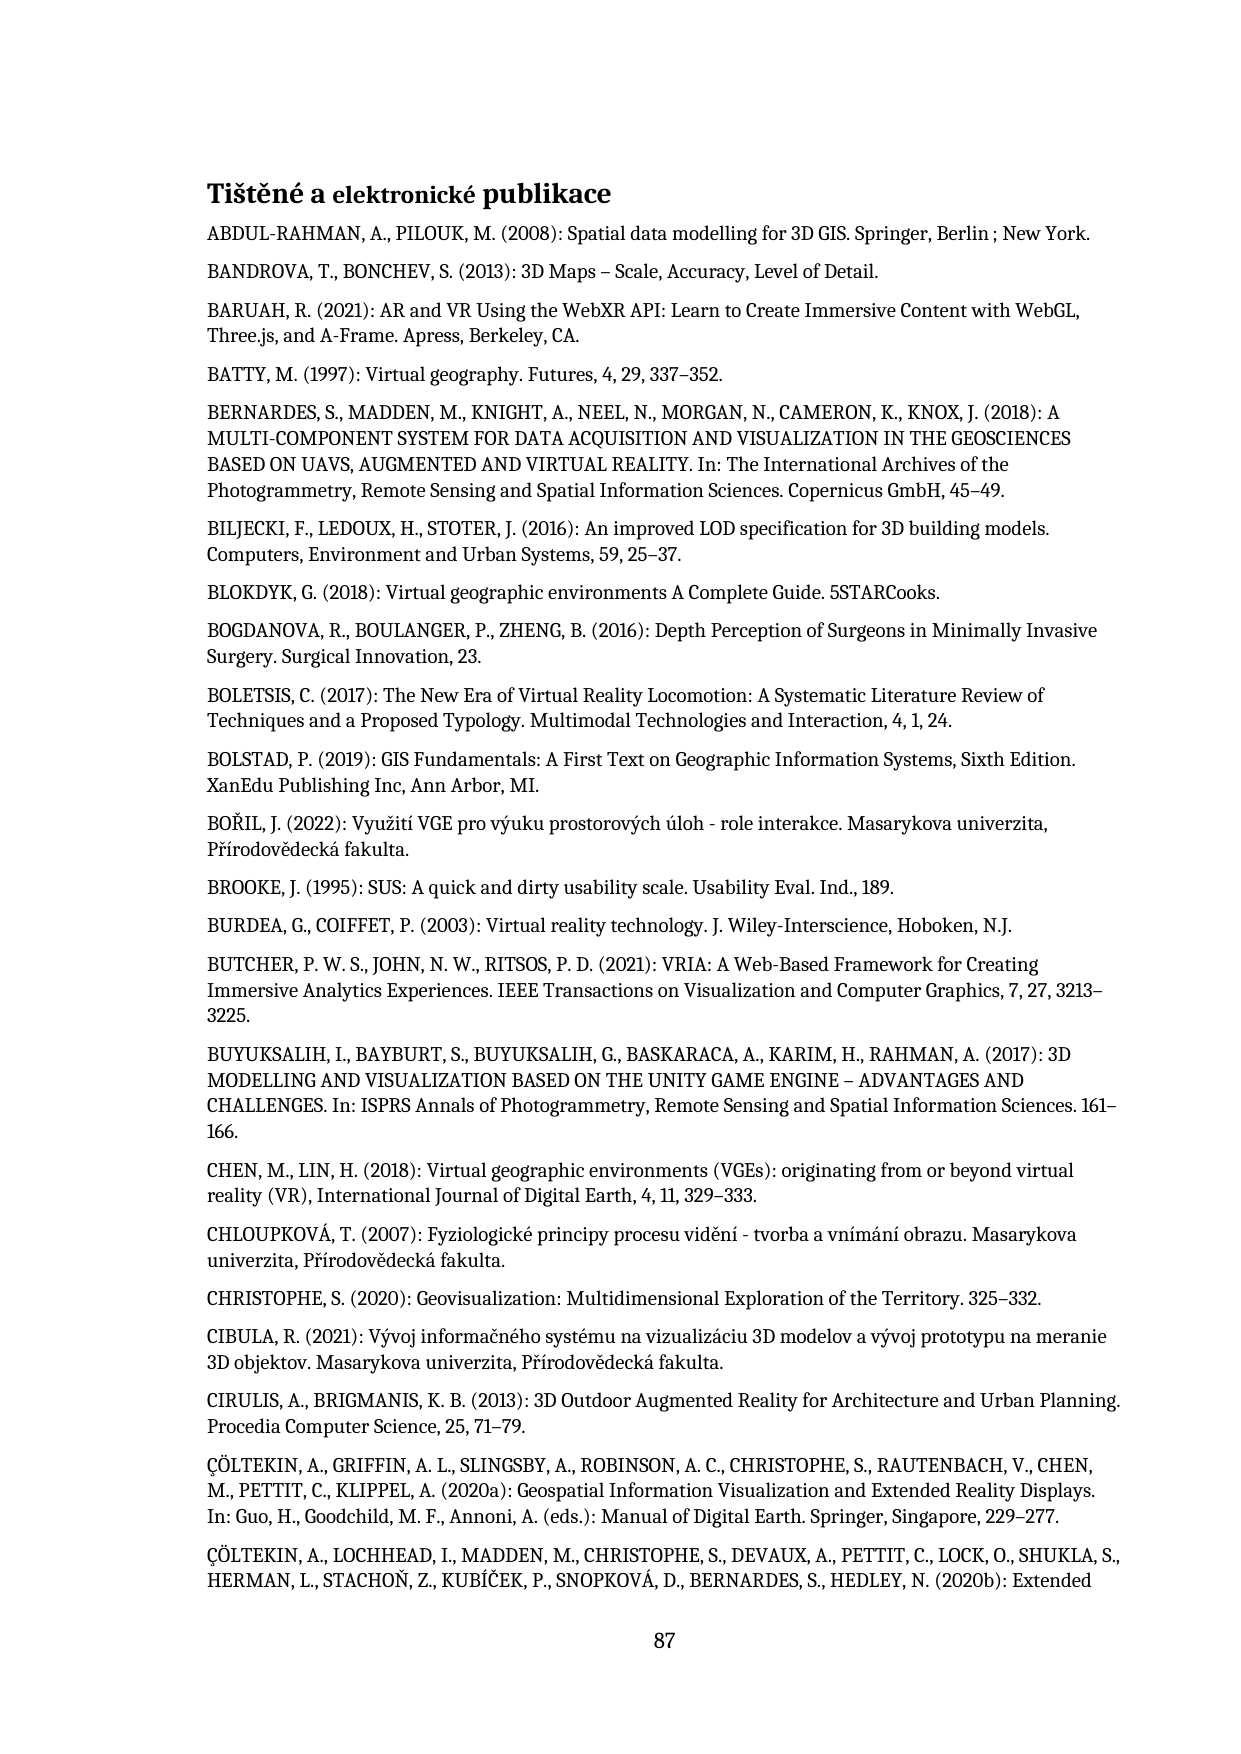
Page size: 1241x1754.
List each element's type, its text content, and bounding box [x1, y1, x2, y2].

text BUYUKSALIH, I., BAYBURT, S., BUYUKSALIH, G., BASKARACA, A., KARIM, H., RAHMAN, A. (2017): 3D MODELLING AND VISUALIZATION BASED ON THE UNITY GAME ENGINE – ADVANTAGES AND CHALLENGES. In: ISPRS Annals of Photogrammetry, Remote Sensing and Spatial Information Sciences. 161–166. [207, 1042, 1122, 1144]
text CIBULA, R. (2021): Vývoj informačného systému na vizualizáciu 3D modelov a vývoj prototypu na meranie 3D objektov. Masarykova univerzita, Přírodovědecká fakulta. [207, 1325, 1122, 1375]
text BOLSTAD, P. (2019): GIS Fundamentals: A First Text on Geographic Information Systems, Sixth Edition. XanEdu Publishing Inc, Ann Arbor, MI. [207, 747, 1122, 797]
text ÇÖLTEKIN, A., GRIFFIN, A. L., SLINGSBY, A., ROBINSON, A. C., CHRISTOPHE, S., RAUTENBACH, V., CHEN, M., PETTIT, C., KLIPPEL, A. (2020a): Geospatial Information Visualization and Extended Reality Displays. In: Guo, H., Goodchild, M. F., Annoni, A. (eds.): Manual of Digital Earth. Springer, Singapore, 229–277. [207, 1453, 1122, 1529]
text BROOKE, J. (1995): SUS: A quick and dirty usability scale. Usability Eval. Ind., 189. [207, 876, 1122, 900]
text CHRISTOPHE, S. (2020): Geovisualization: Multidimensional Exploration of the Territory. 325–332. [207, 1287, 1122, 1311]
text BOGDANOVA, R., BOULANGER, P., ZHENG, B. (2016): Depth Perception of Surgeons in Minimally Invasive Surgery. Surgical Innovation, 23. [207, 619, 1122, 669]
text BARUAH, R. (2021): AR and VR Using the WebXR API: Learn to Create Immersive Content with WebGL, Three.js, and A-Frame. Apress, Berkeley, CA. [207, 298, 1122, 348]
text BATTY, M. (1997): Virtual geography. Futures, 4, 29, 337–352. [207, 362, 1122, 386]
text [207, 1543, 1122, 1593]
text BUTCHER, P. W. S., JOHN, N. W., RITSOS, P. D. (2021): VRIA: A Web-Based Framework for Creating Immersive Analytics Experiences. IEEE Transactions on Visualization and Computer Graphics, 7, 27, 3213–3225. [207, 952, 1122, 1028]
text BLOKDYK, G. (2018): Virtual geographic environments A Complete Guide. 5STARCooks. [207, 581, 1122, 605]
text BILJECKI, F., LEDOUX, H., STOTER, J. (2016): An improved LOD specification for 3D building models. Computers, Environment and Urban Systems, 59, 25–37. [207, 517, 1122, 566]
text BANDROVA, T., BONCHEV, S. (2013): 3D Maps – Scale, Accuracy, Level of Detail. [207, 260, 1122, 284]
text CHLOUPKOVÁ, T. (2007): Fyziologické principy procesu vidění - tvorba a vnímání obrazu. Masarykova univerzita, Přírodovědecká fakulta. [207, 1222, 1122, 1272]
text Tištěné a elektronické publikace [207, 177, 1122, 211]
text BOŘIL, J. (2022): Využití VGE pro výuku prostorových úloh - role interakce. Masarykova univerzita, Přírodovědecká fakulta. [207, 812, 1122, 861]
text BURDEA, G., COIFFET, P. (2003): Virtual reality technology. J. Wiley-Interscience, Hoboken, N.J. [207, 914, 1122, 938]
text CHEN, M., LIN, H. (2018): Virtual geographic environments (VGEs): originating from or beyond virtual reality (VR), International Journal of Digital Earth, 4, 11, 329–333. [207, 1158, 1122, 1208]
text ABDUL-RAHMAN, A., PILOUK, M. (2008): Spatial data modelling for 3D GIS. Springer, Berlin ; New York. [207, 222, 1122, 246]
text CIRULIS, A., BRIGMANIS, K. B. (2013): 3D Outdoor Augmented Reality for Architecture and Urban Planning. Procedia Computer Science, 25, 71–79. [207, 1389, 1122, 1439]
text BOLETSIS, C. (2017): The New Era of Virtual Reality Locomotion: A Systematic Literature Review of Techniques and a Proposed Typology. Multimodal Technologies and Interaction, 4, 1, 24. [207, 683, 1122, 733]
text BERNARDES, S., MADDEN, M., KNIGHT, A., NEEL, N., MORGAN, N., CAMERON, K., KNOX, J. (2018): A MULTI-COMPONENT SYSTEM FOR DATA ACQUISITION AND VISUALIZATION IN THE GEOSCIENCES BASED ON UAVS, AUGMENTED AND VIRTUAL REALITY. In: The International Archives of the Photogrammetry, Remote Sensing and Spatial Information Sciences. Copernicus GmbH, 45–49. [207, 401, 1122, 502]
